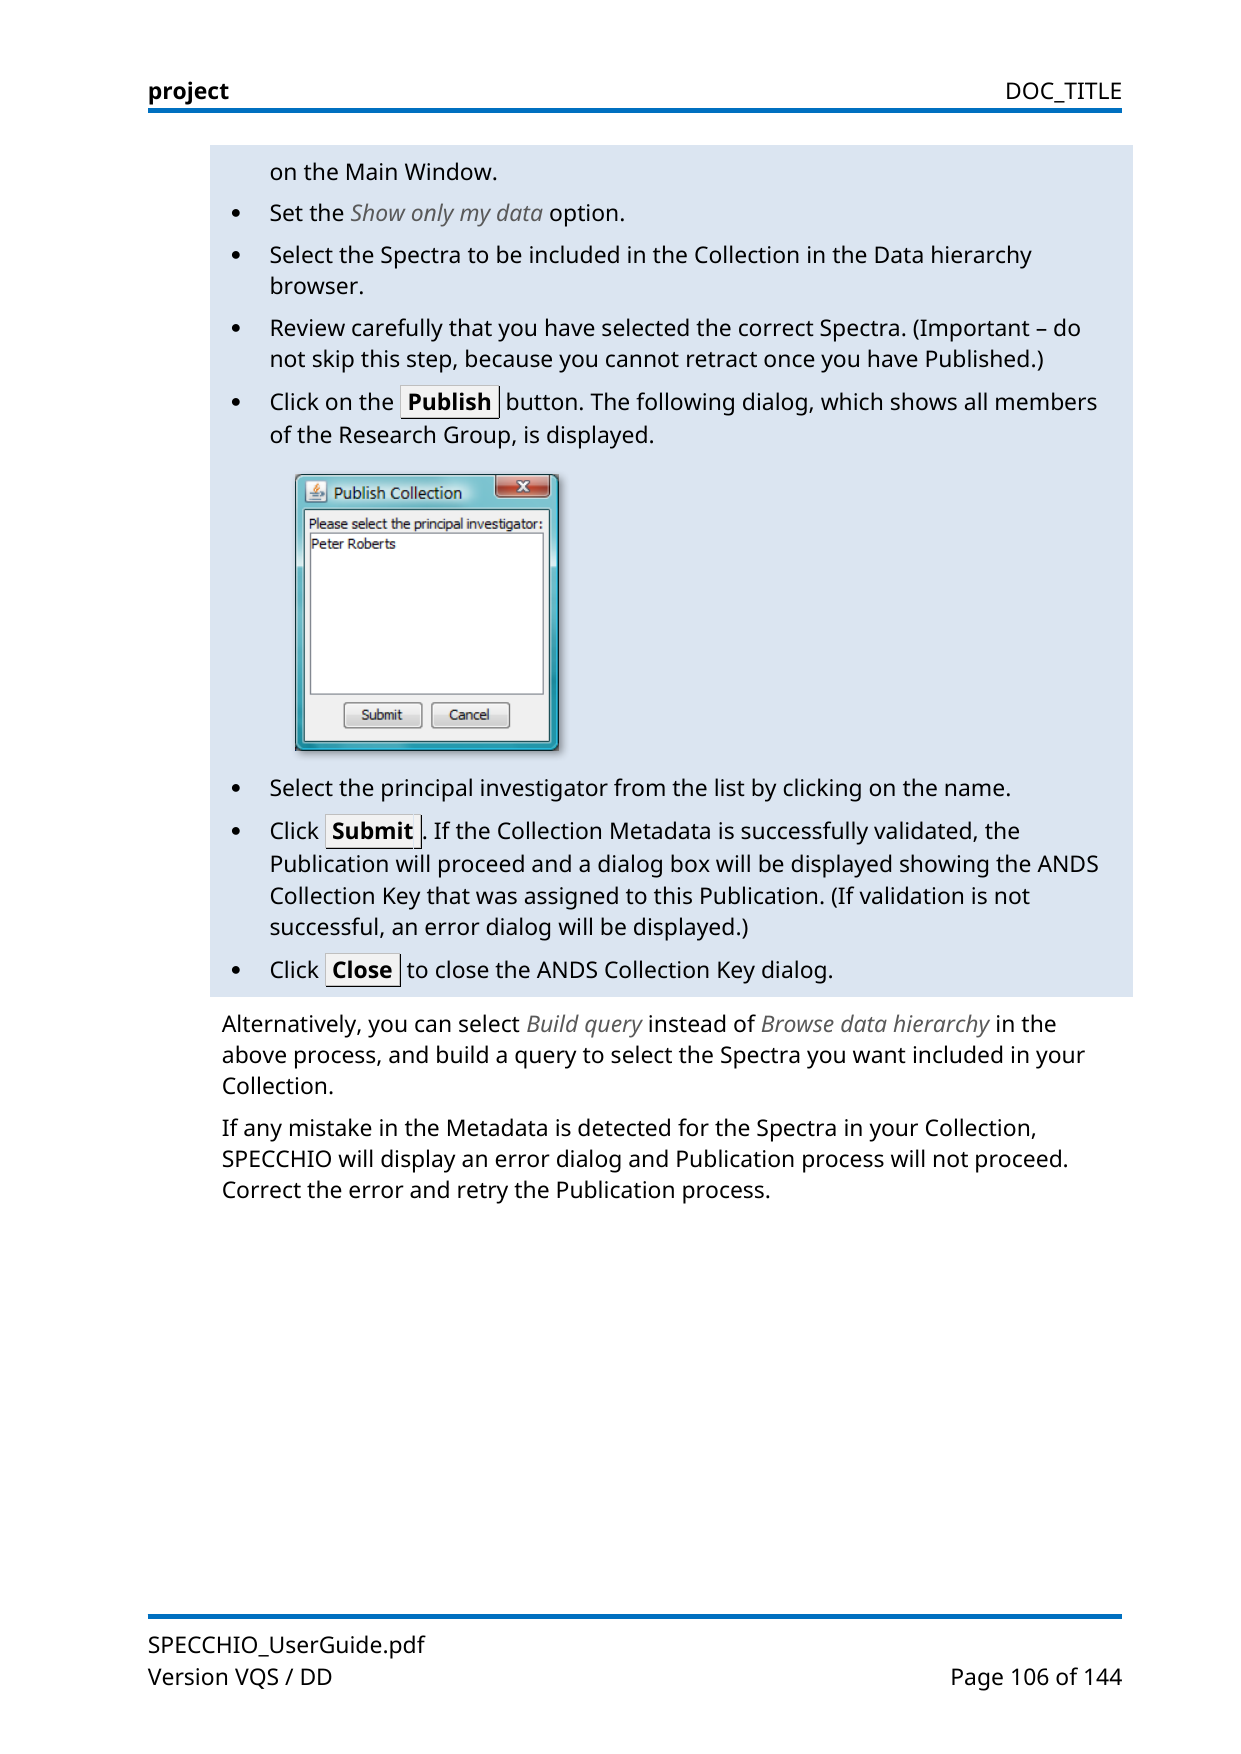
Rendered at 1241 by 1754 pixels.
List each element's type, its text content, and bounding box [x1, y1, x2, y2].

picture [295, 474, 559, 751]
text Alternatively, you can select Build query instead of Browse data hierarchy in the above process, and build a query to select the Spectra you want included in your Collection. [222, 1008, 1122, 1102]
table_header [210, 145, 1133, 997]
text If any mistake in the Metadata is detected for the Spectra in your Collection, SPECCHIO will display an error dialog and Publication process will not proceed. Correct the error and retry the Publication process. [222, 1112, 1122, 1206]
